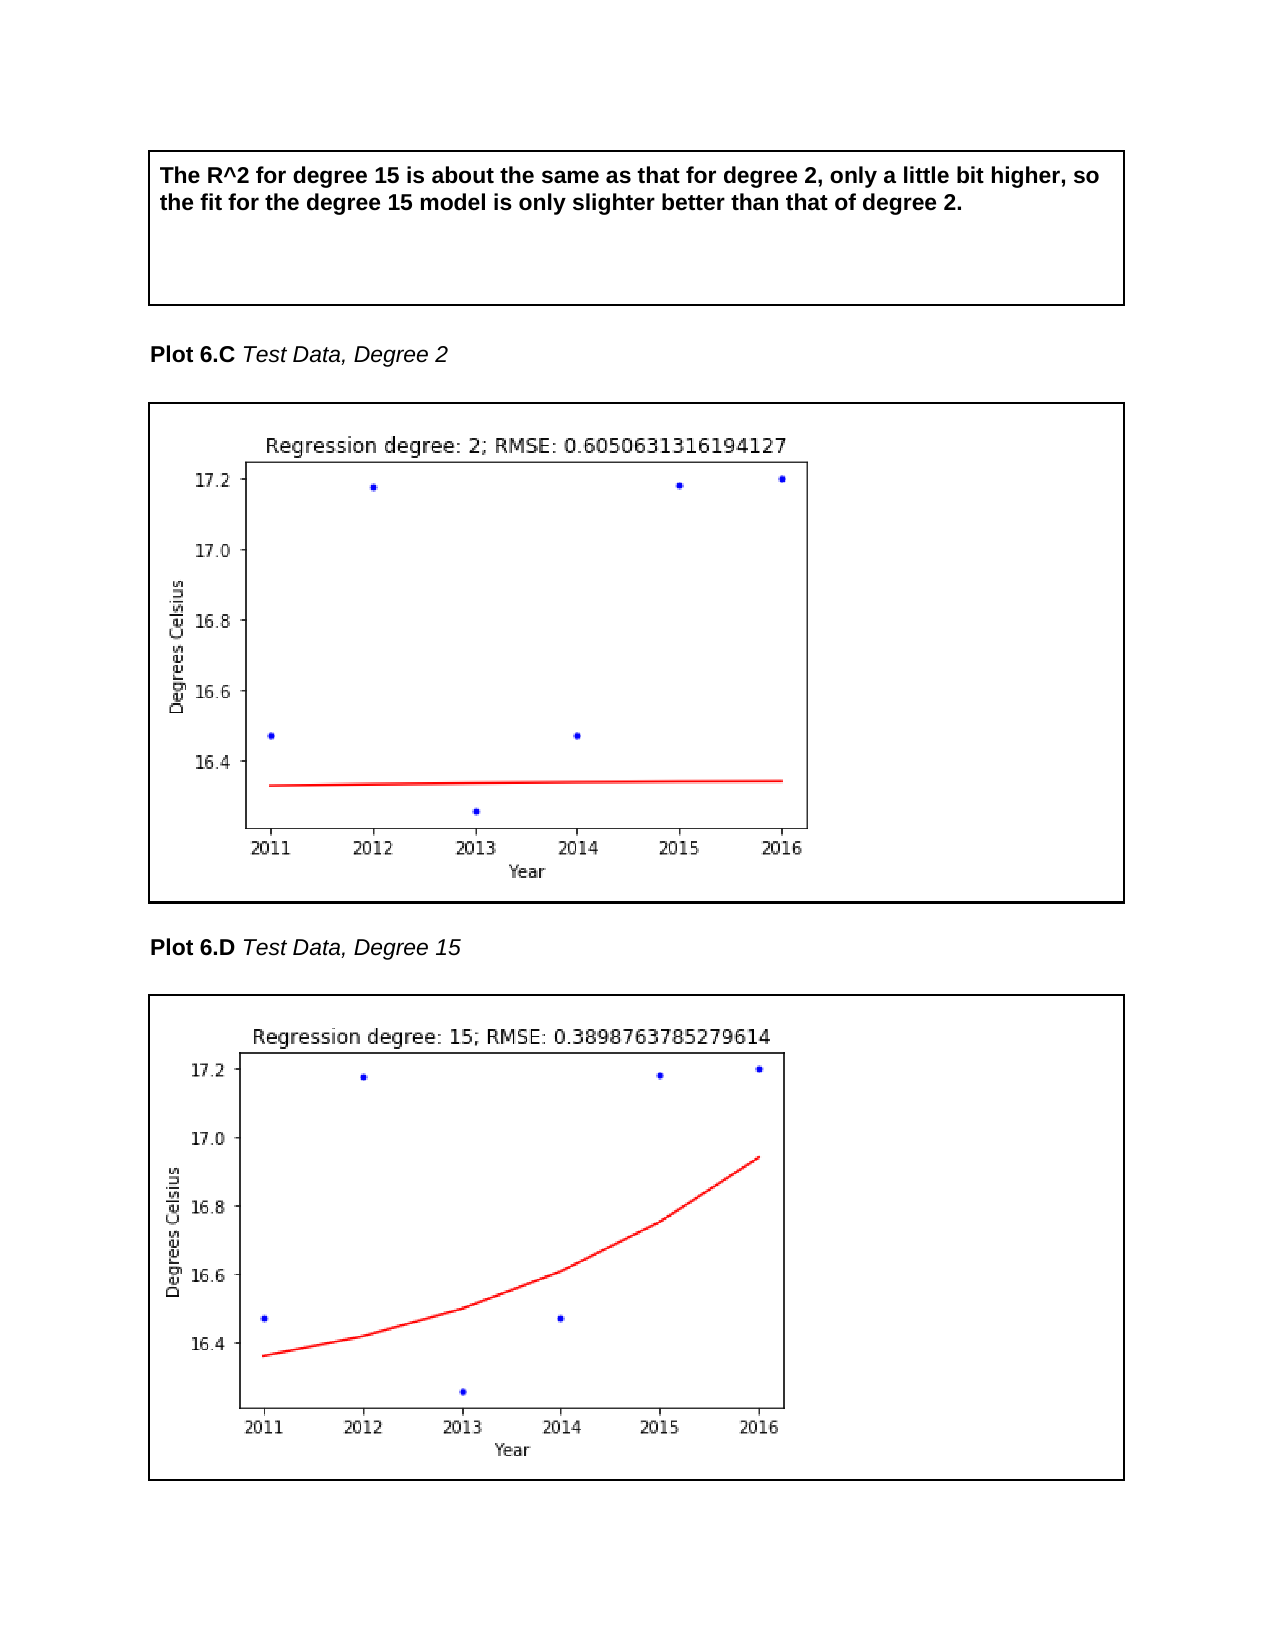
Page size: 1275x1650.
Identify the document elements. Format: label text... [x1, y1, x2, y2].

picture [159, 1006, 807, 1469]
table_header The R^2 for degree 15 is about the same as that for degree 2, only a little bit higher, so the fit for the degree 15 model is only slighter better than that of degree 2. [150, 152, 1123, 303]
table_header [150, 996, 1123, 1479]
text Plot 6.D Test Data, Degree 15 [150, 934, 1125, 960]
text Plot 6.C Test Data, Degree 2 [150, 341, 1125, 368]
picture [159, 414, 828, 891]
table_header [150, 404, 1123, 901]
